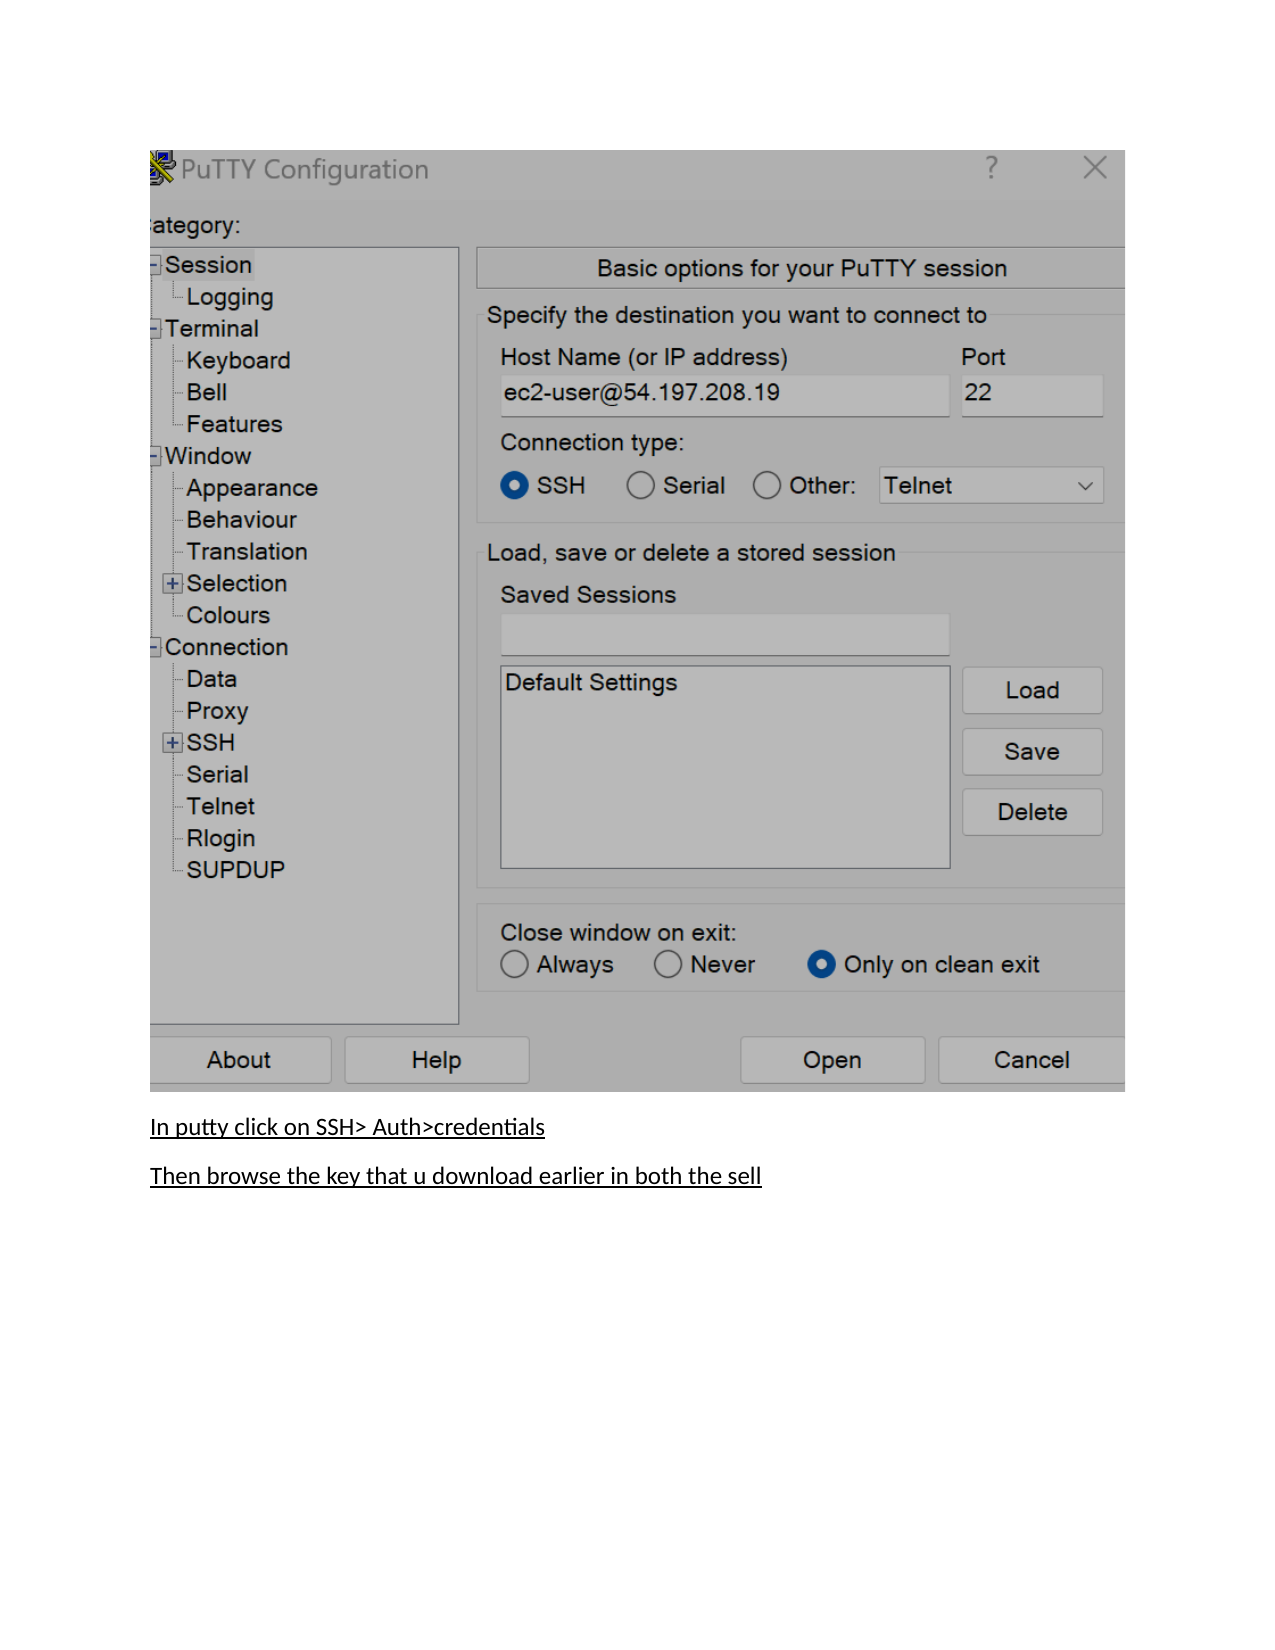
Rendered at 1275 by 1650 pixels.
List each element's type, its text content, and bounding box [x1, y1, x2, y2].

picture [150, 150, 1125, 1092]
text Then browse the key that u download earlier in both the sell [150, 1161, 1125, 1191]
text In putty click on SSH> Auth>credentials [150, 1111, 1125, 1141]
